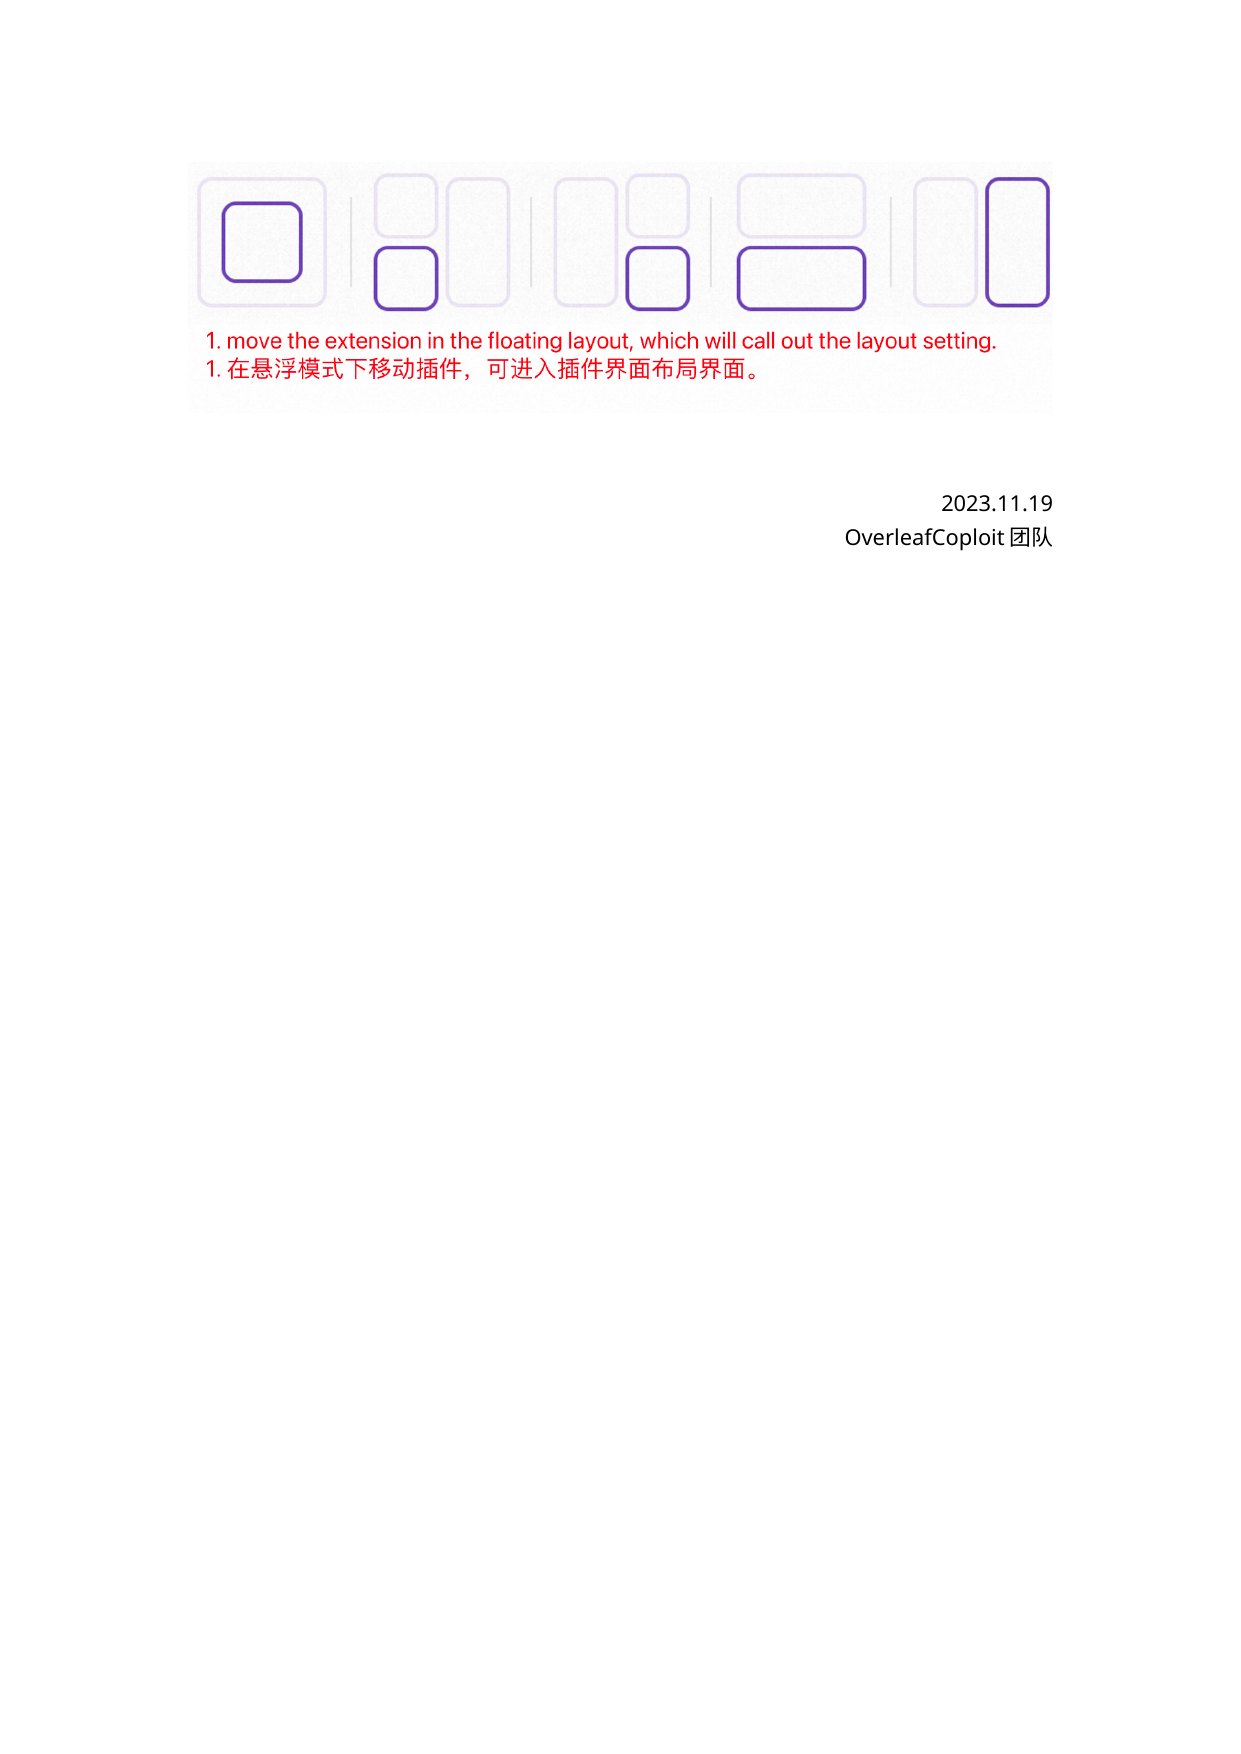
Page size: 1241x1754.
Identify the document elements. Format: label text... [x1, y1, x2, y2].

list OverleafCoploit团队 [225, 519, 1053, 552]
list 2023.11.19 [225, 487, 1053, 519]
picture [187, 162, 1053, 413]
